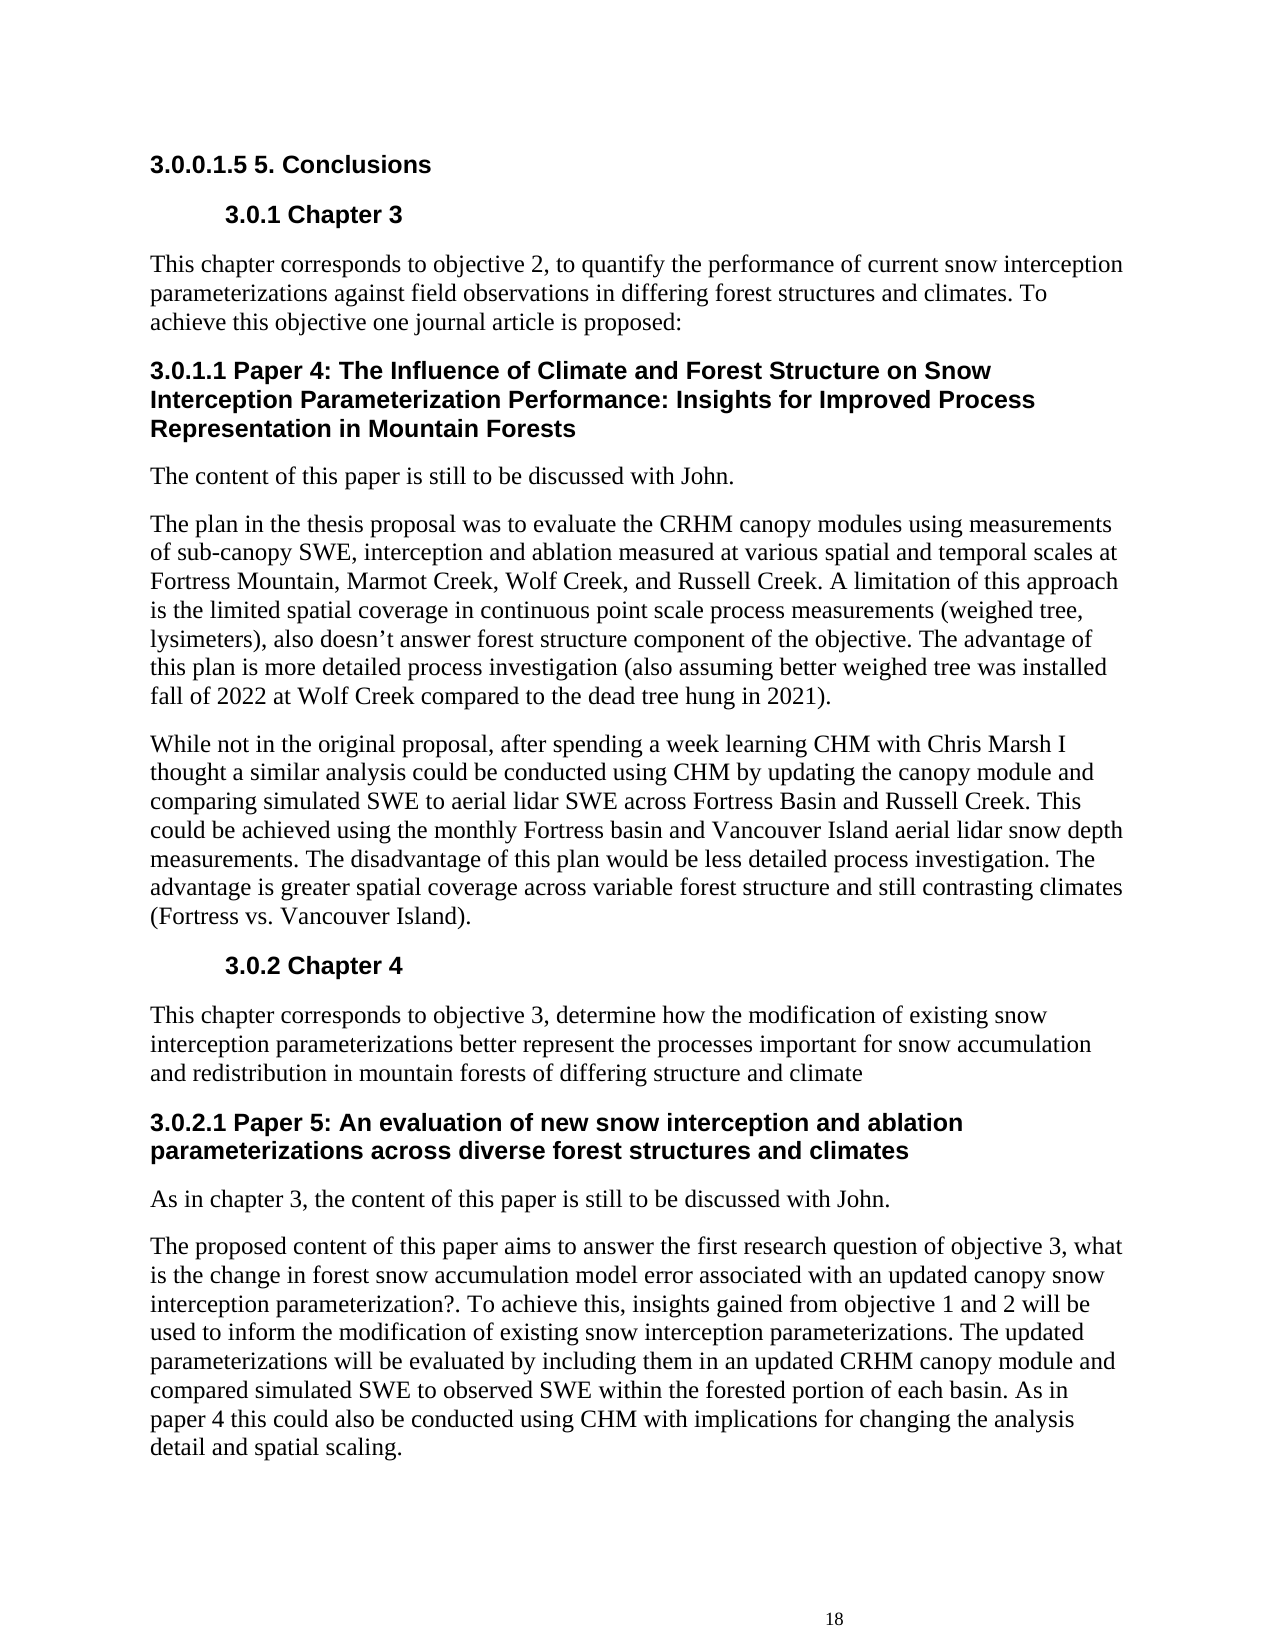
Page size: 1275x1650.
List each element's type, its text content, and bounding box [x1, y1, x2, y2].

subtitle 3.0.2.1 Paper 5: An evaluation of new snow interception and ablation parameterizations across diverse forest structures and climates [150, 1107, 1125, 1165]
text This chapter corresponds to objective 2, to quantify the performance of current snow interception parameterizations against field observations in differing forest structures and climates. To achieve this objective one journal article is proposed: [150, 249, 1125, 335]
text As in chapter 3, the content of this paper is still to be discussed with John. [150, 1184, 1125, 1212]
subtitle 3.0.2 Chapter 4 [150, 951, 1125, 979]
subtitle 3.0.0.1.5 5. Conclusions [150, 150, 1125, 179]
text The plan in the thesis proposal was to evaluate the CRHM canopy modules using measurements of sub-canopy SWE, interception and ablation measured at various spatial and temporal scales at Fortress Mountain, Marmot Creek, Wolf Creek, and Russell Creek. A limitation of this approach is the limited spatial coverage in continuous point scale process measurements (weighed tree, lysimeters), also doesn’t answer forest structure component of the objective. The advantage of this plan is more detailed process investigation (also assuming better weighed tree was installed fall of 2022 at Wolf Creek compared to the dead tree hung in 2021). [150, 509, 1125, 710]
subtitle 3.0.1 Chapter 3 [150, 199, 1125, 228]
subtitle 3.0.1.1 Paper 4: The Influence of Climate and Forest Structure on Snow Interception Parameterization Performance: Insights for Improved Process Representation in Mountain Forests [150, 356, 1125, 442]
text The proposed content of this paper aims to answer the first research question of objective 3, what is the change in forest snow accumulation model error associated with an updated canopy snow interception parameterization?. To achieve this, insights gained from objective 1 and 2 will be used to inform the modification of existing snow interception parameterizations. The updated parameterizations will be evaluated by including them in an updated CRHM canopy module and compared simulated SWE to observed SWE within the forested portion of each basin. As in paper 4 this could also be conducted using CHM with implications for changing the analysis detail and spatial scaling. [150, 1231, 1125, 1461]
text While not in the original proposal, after spending a week learning CHM with Chris Marsh I thought a similar analysis could be conducted using CHM by updating the canopy module and comparing simulated SWE to aerial lidar SWE across Fortress Basin and Russell Creek. This could be achieved using the monthly Fortress basin and Vancouver Island aerial lidar snow depth measurements. The disadvantage of this plan would be less detailed process investigation. The advantage is greater spatial coverage across variable forest structure and still contrasting climates (Fortress vs. Vancouver Island). [150, 729, 1125, 930]
text This chapter corresponds to objective 3, determine how the modification of existing snow interception parameterizations better represent the processes important for snow accumulation and redistribution in mountain forests of differing structure and climate [150, 1000, 1125, 1087]
text The content of this paper is still to be discussed with John. [150, 461, 1125, 490]
